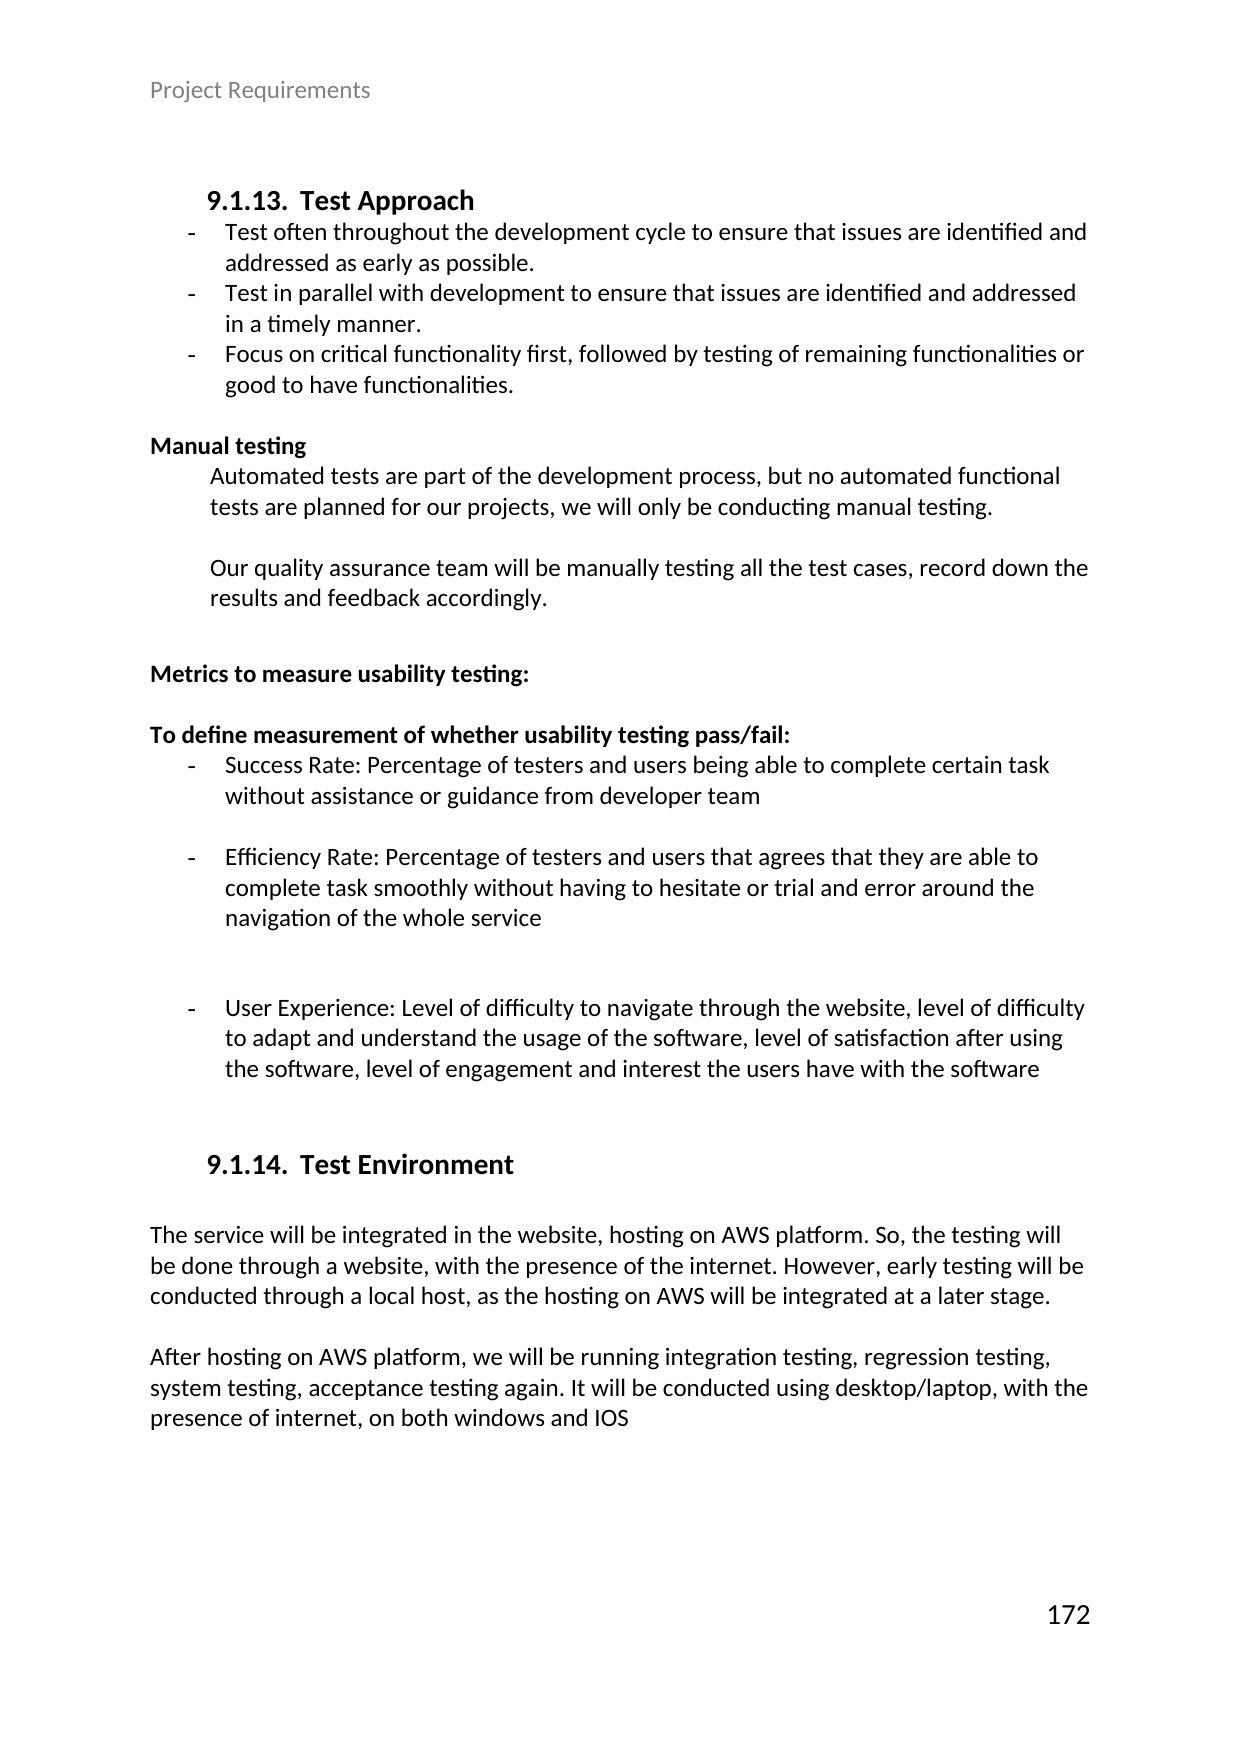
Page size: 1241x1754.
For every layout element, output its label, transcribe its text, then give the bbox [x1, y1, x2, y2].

subtitle Test Environment [206, 1152, 1090, 1180]
list Efficiency Rate: Percentage of testers and users that agrees that they are able to complete task smoothly without having to hesitate or trial and error around the navigation of the whole service [187, 841, 1090, 933]
text To define measurement of whether usability testing pass/fail: [150, 719, 1090, 749]
list Focus on critical functionality first, followed by testing of remaining functionalities or good to have functionalities. [187, 338, 1090, 399]
list Test often throughout the development cycle to ensure that issues are identified and addressed as early as possible. [187, 216, 1090, 277]
text The service will be integrated in the website, hosting on AWS platform. So, the testing will be done through a website, with the presence of the internet. However, early testing will be conducted through a local host, as the hosting on AWS will be integrated at a later stage. [150, 1219, 1090, 1311]
subtitle Test Approach [206, 187, 1090, 216]
list Test in parallel with development to ensure that issues are identified and addressed in a timely manner. [187, 277, 1090, 338]
text Manual testing [150, 430, 1090, 461]
text After hosting on AWS platform, we will be running integration testing, regression testing, system testing, acceptance testing again. It will be conducted using desktop/laptop, with the presence of internet, on both windows and IOS [150, 1341, 1090, 1433]
text Our quality assurance team will be manually testing all the test cases, record down the results and feedback accordingly. [210, 552, 1090, 613]
text Metrics to measure usability testing: [150, 658, 1090, 688]
list Success Rate: Percentage of testers and users being able to complete certain task without assistance or guidance from developer team [187, 749, 1090, 811]
text Automated tests are part of the development process, but no automated functional tests are planned for our projects, we will only be conducting manual testing. [210, 461, 1090, 522]
list User Experience: Level of difficulty to navigate through the website, level of difficulty to adapt and understand the usage of the software, level of satisfaction after using the software, level of engagement and interest the users have with the software [187, 992, 1090, 1083]
